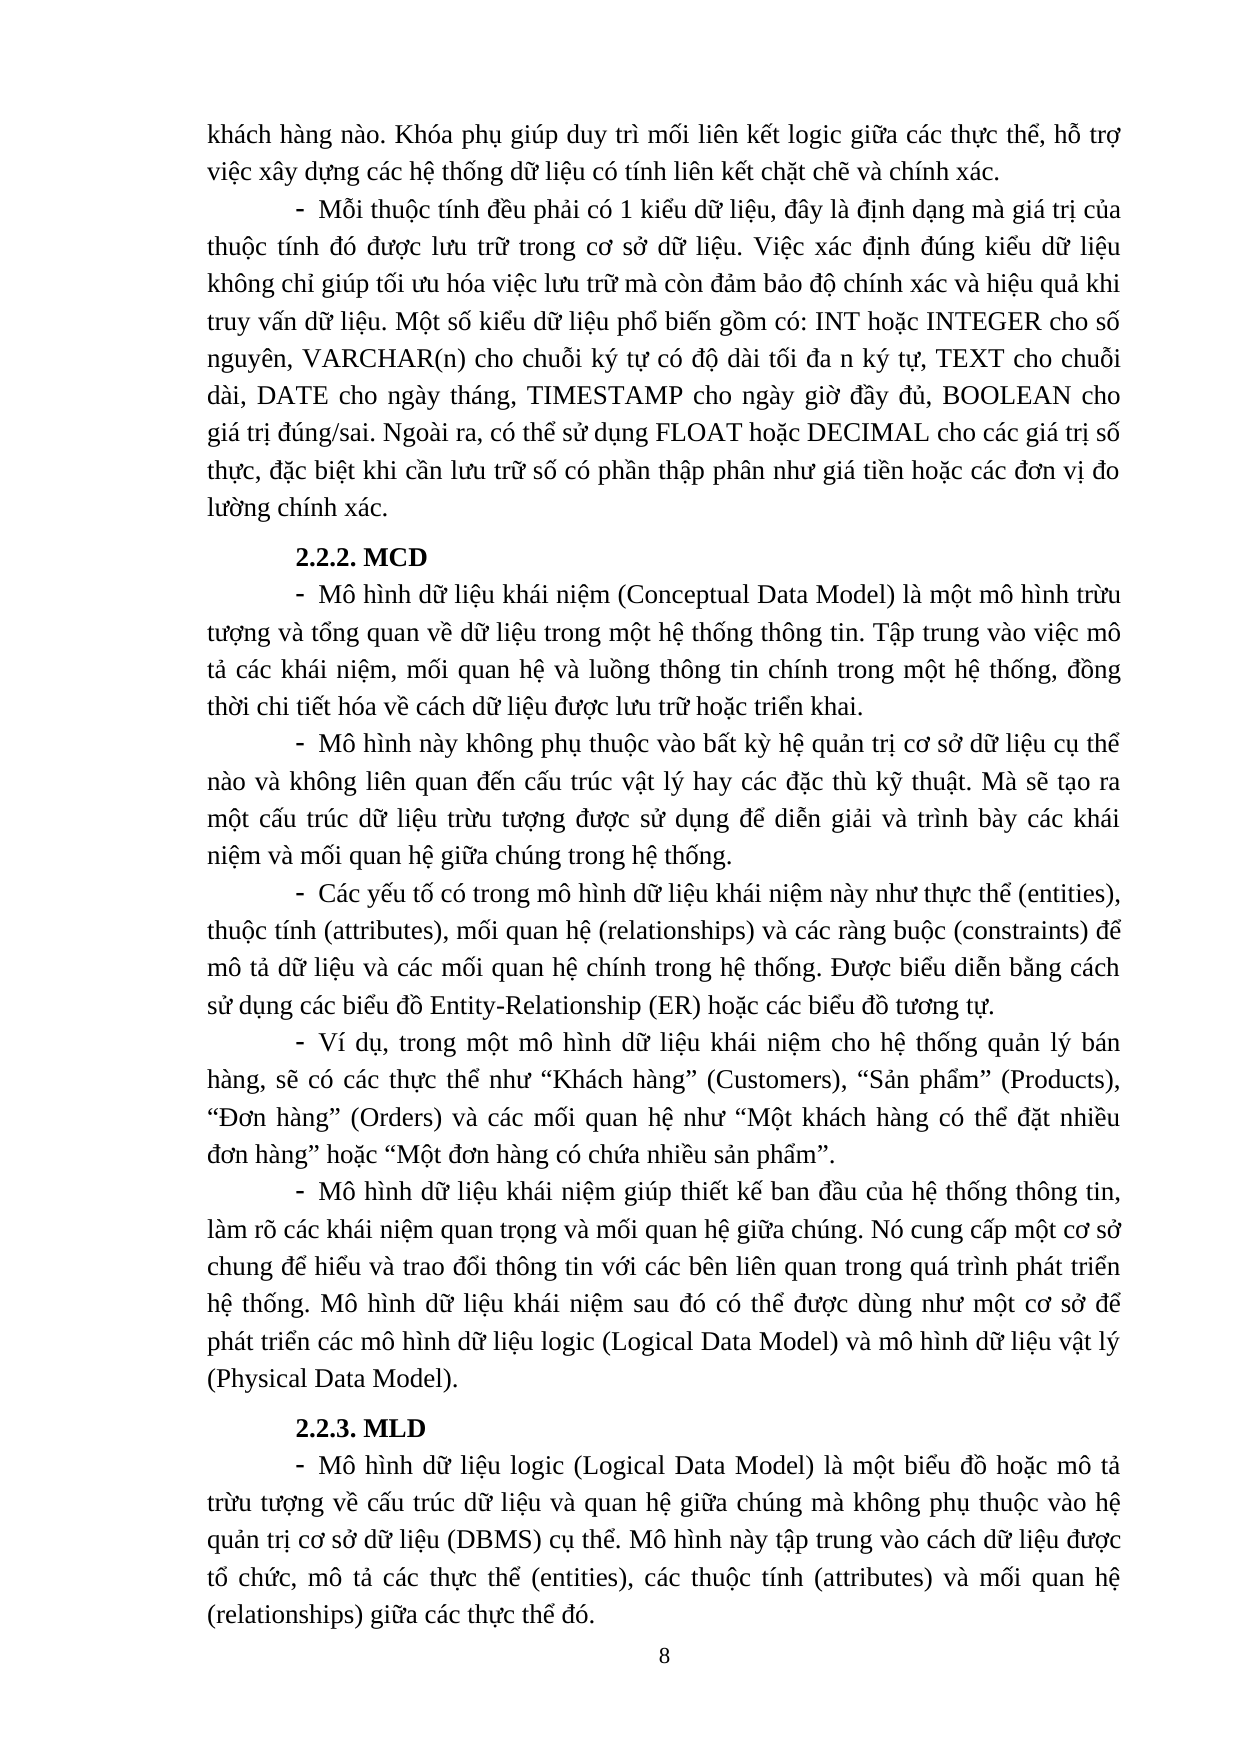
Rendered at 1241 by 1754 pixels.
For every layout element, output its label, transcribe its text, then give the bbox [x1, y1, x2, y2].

list Mô hình này không phụ thuộc vào bất kỳ hệ quản trị cơ sở dữ liệu cụ thể nào và không liên quan đến cấu trúc vật lý hay các đặc thù kỹ thuật. Mà sẽ tạo ra một cấu trúc dữ liệu trừu tượng được sử dụng để diễn giải và trình bày các khái niệm và mối quan hệ giữa chúng trong hệ thống. [207, 727, 1122, 871]
list Mô hình dữ liệu khái niệm (Conceptual Data Model) là một mô hình trừu tượng và tổng quan về dữ liệu trong một hệ thống thông tin. Tập trung vào việc mô tả các khái niệm, mối quan hệ và luồng thông tin chính trong một hệ thống, đồng thời chi tiết hóa về cách dữ liệu được lưu trữ hoặc triển khai. [207, 578, 1122, 721]
list Mô hình dữ liệu logic (Logical Data Model) là một biểu đồ hoặc mô tả trừu tượng về cấu trúc dữ liệu và quan hệ giữa chúng mà không phụ thuộc vào hệ quản trị cơ sở dữ liệu (DBMS) cụ thể. Mô hình này tập trung vào cách dữ liệu được tổ chức, mô tả các thực thể (entities), các thuộc tính (attributes) và mối quan hệ (relationships) giữa các thực thể đó. [207, 1449, 1122, 1629]
list Mô hình dữ liệu khái niệm giúp thiết kế ban đầu của hệ thống thông tin, làm rõ các khái niệm quan trọng và mối quan hệ giữa chúng. Nó cung cấp một cơ sở chung để hiểu và trao đổi thông tin với các bên liên quan trong quá trình phát triển hệ thống. Mô hình dữ liệu khái niệm sau đó có thể được dùng như một cơ sở để phát triển các mô hình dữ liệu logic (Logical Data Model) và mô hình dữ liệu vật lý (Physical Data Model). [207, 1175, 1122, 1393]
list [207, 118, 1122, 187]
list Mỗi thuộc tính đều phải có 1 kiểu dữ liệu, đây là định dạng mà giá trị của thuộc tính đó được lưu trữ trong cơ sở dữ liệu. Việc xác định đúng kiểu dữ liệu không chỉ giúp tối ưu hóa việc lưu trữ mà còn đảm bảo độ chính xác và hiệu quả khi truy vấn dữ liệu. Một số kiểu dữ liệu phổ biến gồm có: INT hoặc INTEGER cho số nguyên, VARCHAR(n) cho chuỗi ký tự có độ dài tối đa n ký tự, TEXT cho chuỗi dài, DATE cho ngày tháng, TIMESTAMP cho ngày giờ đầy đủ, BOOLEAN cho giá trị đúng/sai. Ngoài ra, có thể sử dụng FLOAT hoặc DECIMAL cho các giá trị số thực, đặc biệt khi cần lưu trữ số có phần thập phân như giá tiền hoặc các đơn vị đo lường chính xác. [207, 193, 1122, 522]
list MCD [207, 541, 1122, 572]
list MLD [207, 1412, 1122, 1443]
list Ví dụ, trong một mô hình dữ liệu khái niệm cho hệ thống quản lý bán hàng, sẽ có các thực thể như “Khách hàng” (Customers), “Sản phẩm” (Products), “Đơn hàng” (Orders) và các mối quan hệ như “Một khách hàng có thể đặt nhiều đơn hàng” hoặc “Một đơn hàng có chứa nhiều sản phẩm”. [207, 1026, 1122, 1169]
list Các yếu tố có trong mô hình dữ liệu khái niệm này như thực thể (entities), thuộc tính (attributes), mối quan hệ (relationships) và các ràng buộc (constraints) để mô tả dữ liệu và các mối quan hệ chính trong hệ thống. Được biểu diễn bằng cách sử dụng các biểu đồ Entity-Relationship (ER) hoặc các biểu đồ tương tự. [207, 877, 1122, 1020]
